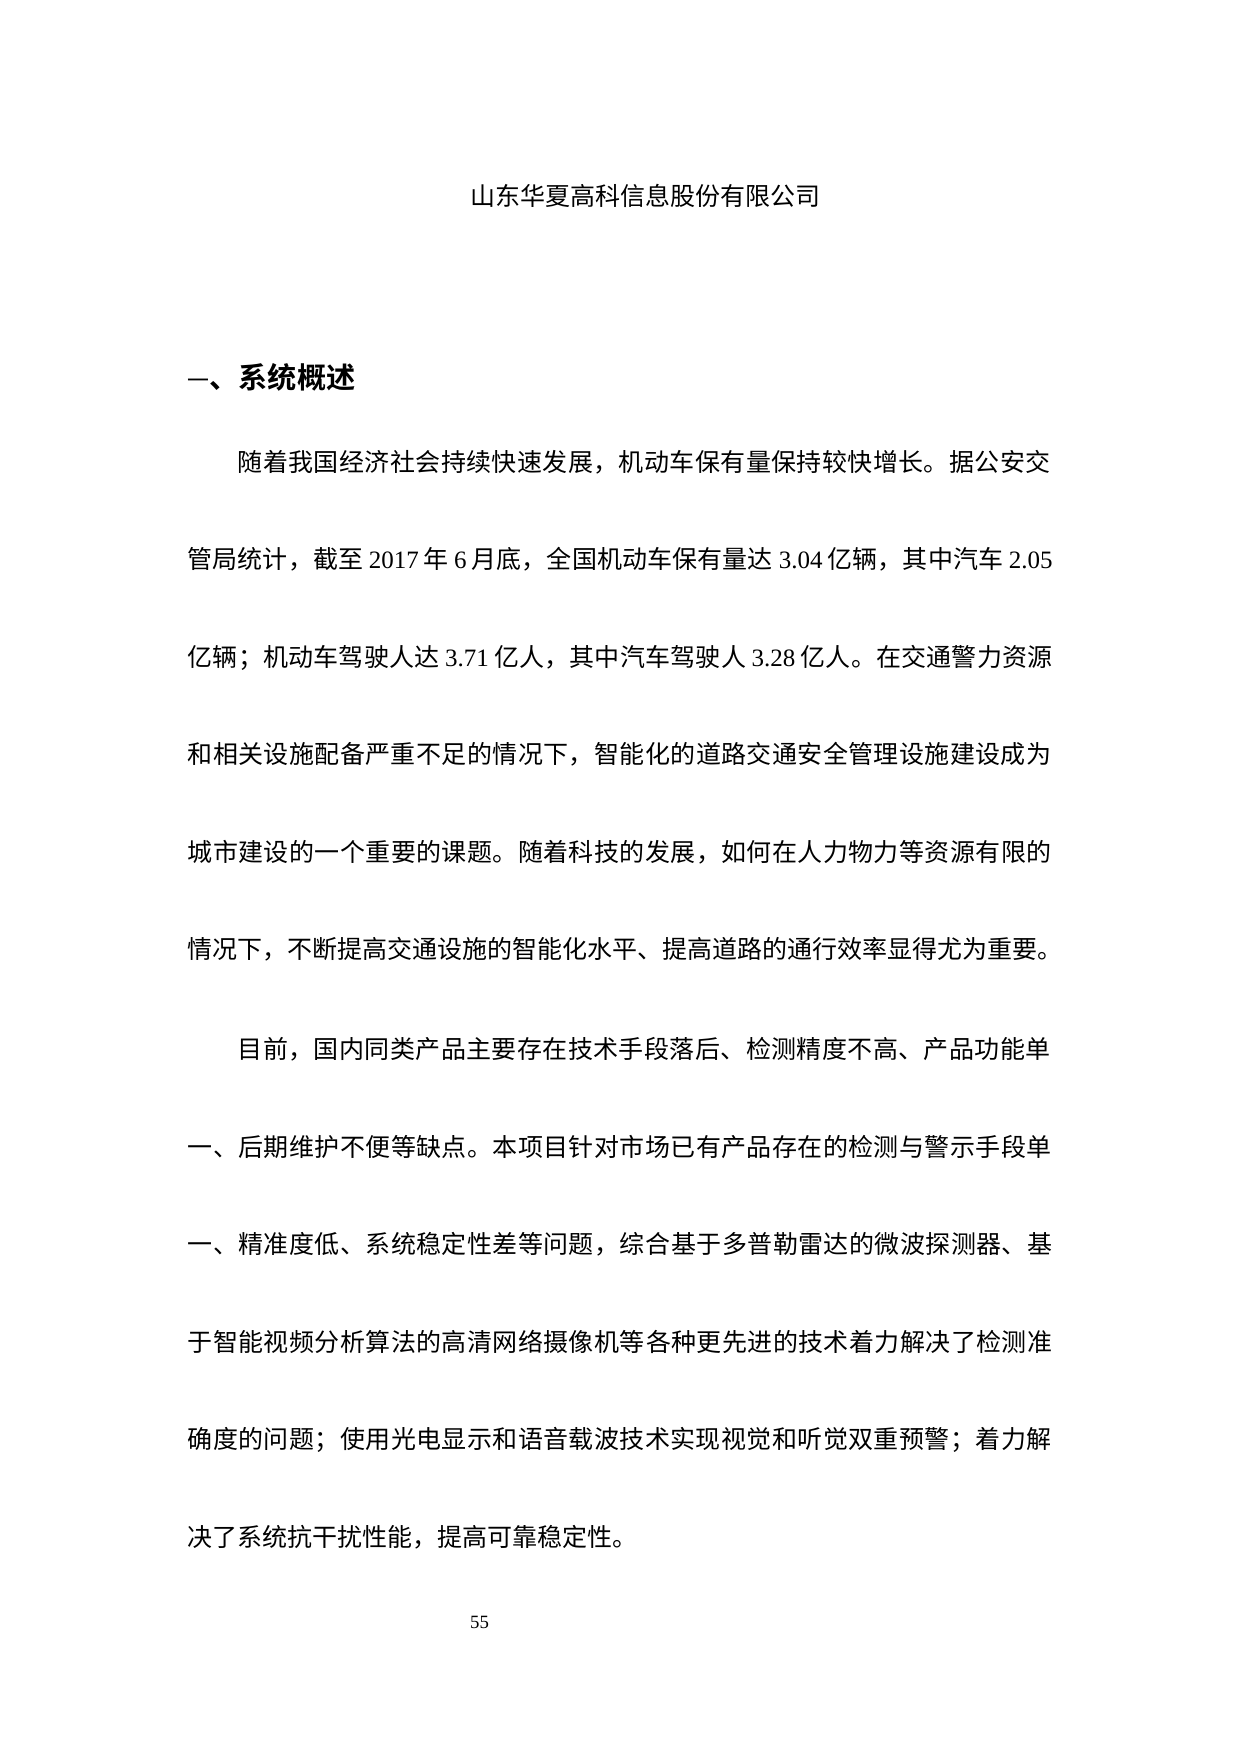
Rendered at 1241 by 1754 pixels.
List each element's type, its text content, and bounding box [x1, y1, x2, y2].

text 一、系统概述 [187, 343, 1053, 408]
text 目前，国内同类产品主要存在技术手段落后、检测精度不高、产品功能单一、后期维护不便等缺点。本项目针对市场已有产品存在的检测与警示手段单一、精准度低、系统稳定性差等问题，综合基于多普勒雷达的微波探测器、基于智能视频分析算法的高清网络摄像机等各种更先进的技术着力解决了检测准确度的问题；使用光电显示和语音载波技术实现视觉和听觉双重预警；着力解决了系统抗干扰性能，提高可靠稳定性。 [187, 1015, 1053, 1568]
text 随着我国经济社会持续快速发展，机动车保有量保持较快增长。据公安交管局统计，截至2017年6月底，全国机动车保有量达3.04亿辆，其中汽车2.05亿辆；机动车驾驶人达3.71亿人，其中汽车驾驶人3.28亿人。在交通警力资源和相关设施配备严重不足的情况下，智能化的道路交通安全管理设施建设成为城市建设的一个重要的课题。随着科技的发展，如何在人力物力等资源有限的情况下，不断提高交通设施的智能化水平、提高道路的通行效率显得尤为重要。 [187, 428, 1053, 981]
text 山东华夏高科信息股份有限公司 [187, 162, 1053, 227]
